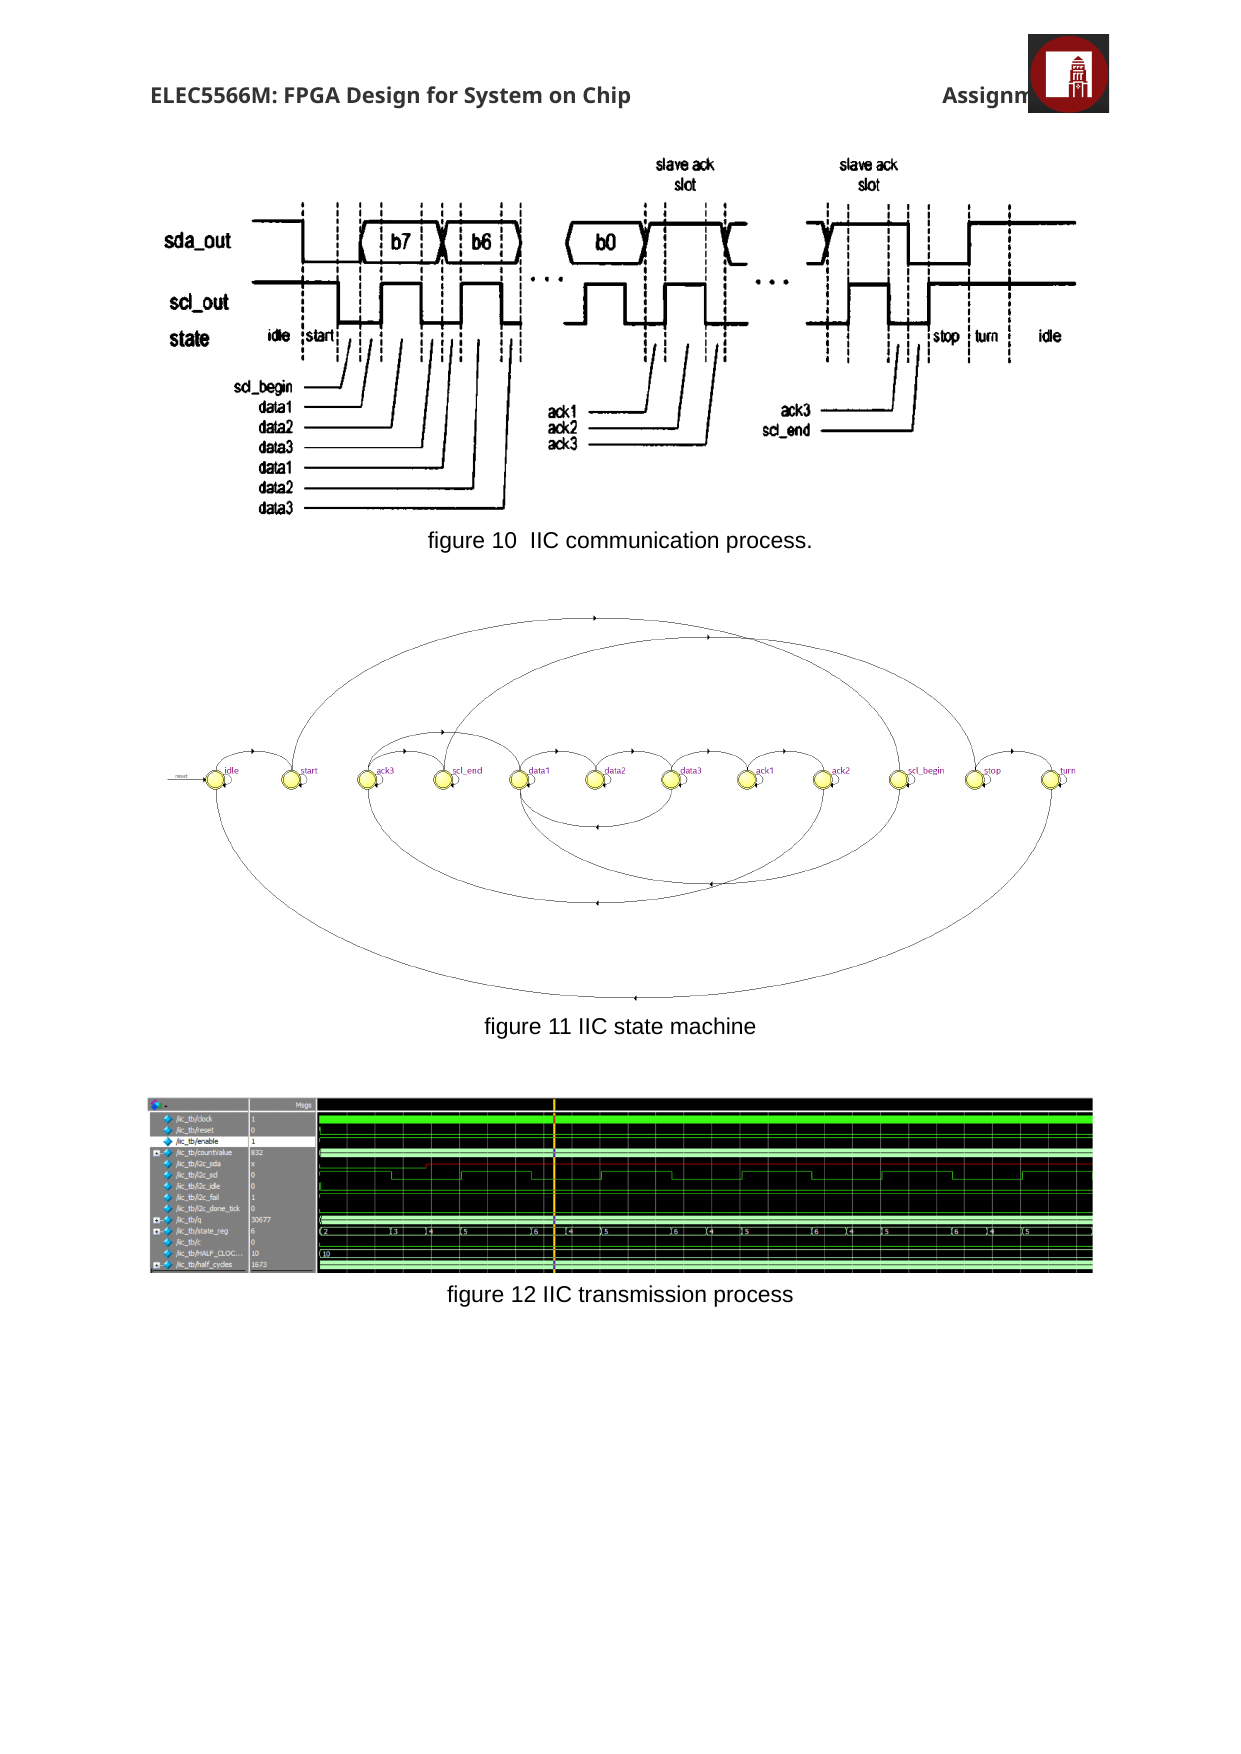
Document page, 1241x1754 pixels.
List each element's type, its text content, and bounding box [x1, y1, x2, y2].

text figure 12 IIC transmission process [148, 1281, 1093, 1307]
picture [147, 1097, 1093, 1273]
text figure 11 IIC state machine [148, 1013, 1093, 1039]
picture [1027, 34, 1109, 113]
text figure 10 IIC communication process. [148, 527, 1093, 554]
picture [147, 611, 1093, 1005]
picture [147, 148, 1093, 519]
